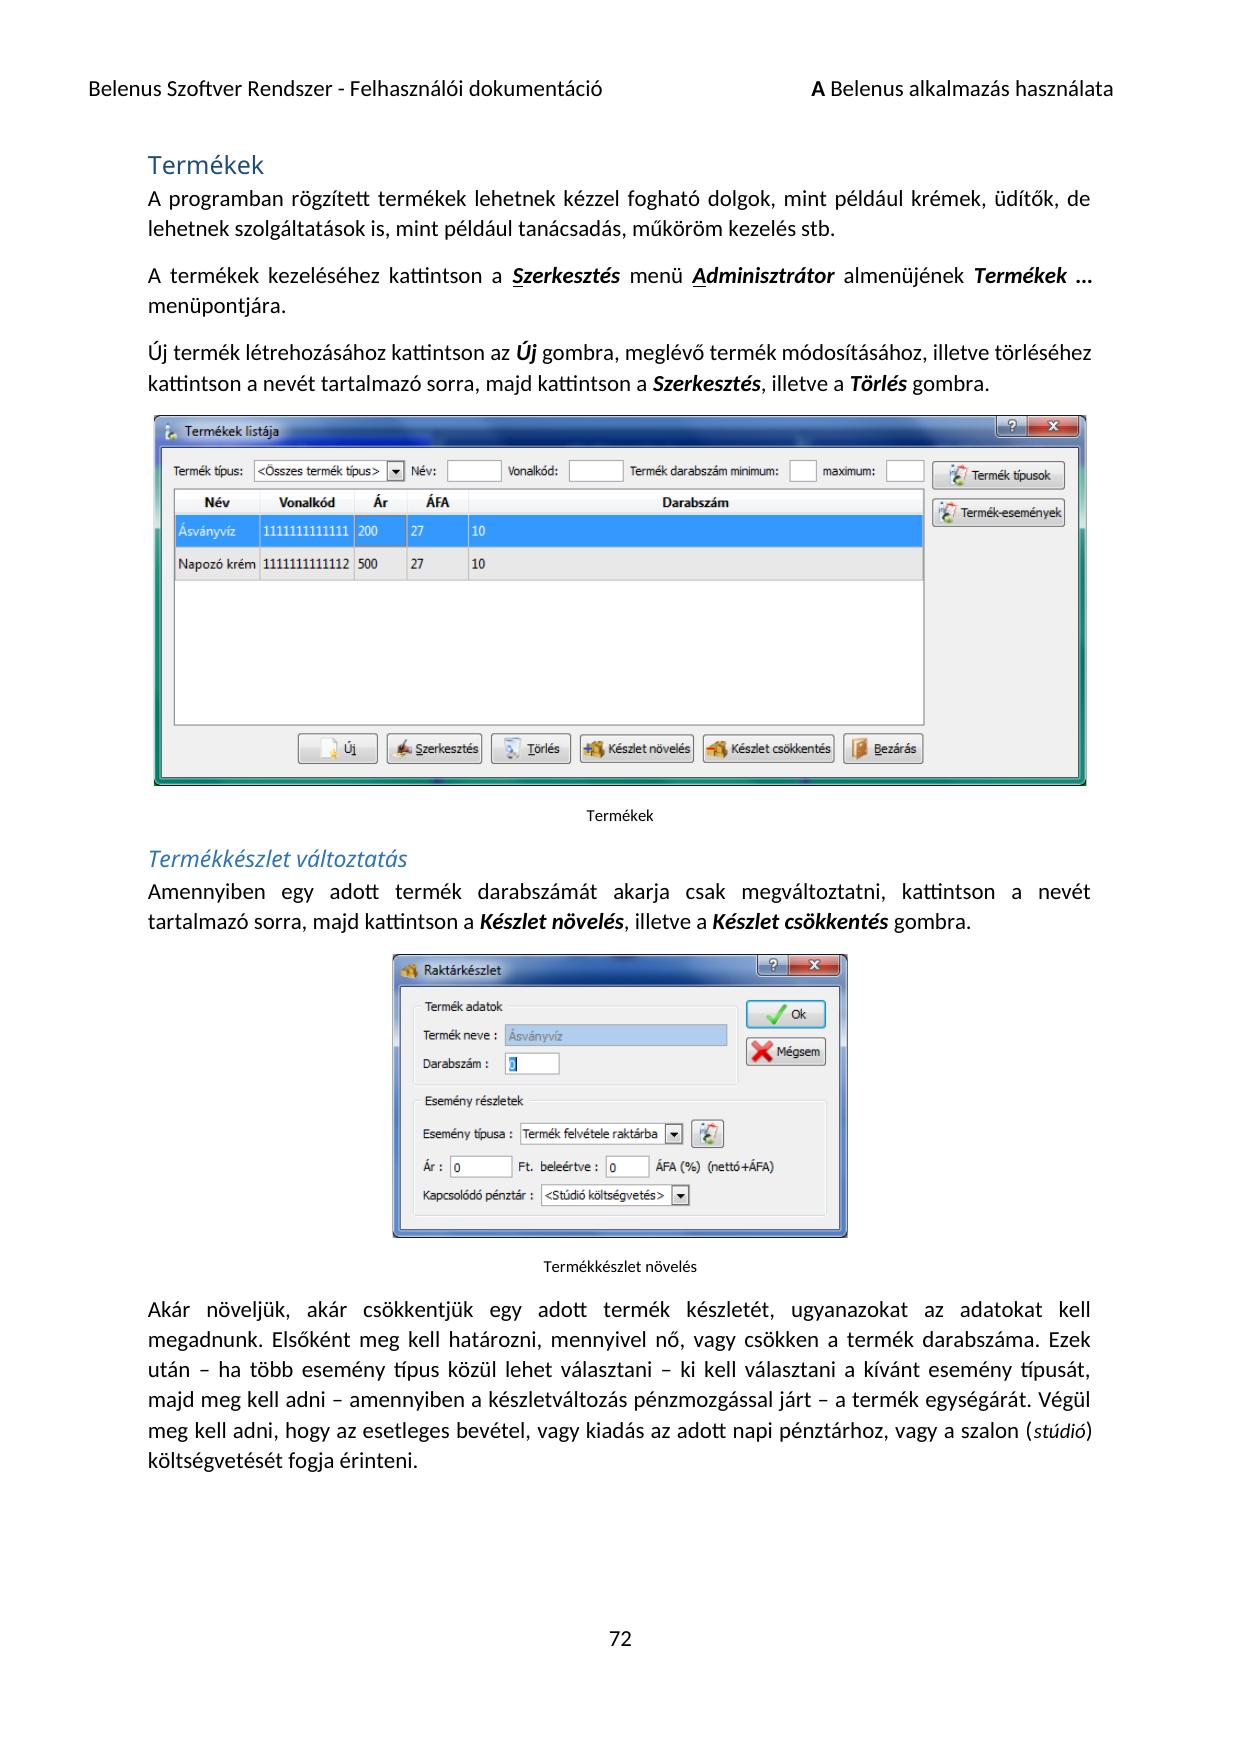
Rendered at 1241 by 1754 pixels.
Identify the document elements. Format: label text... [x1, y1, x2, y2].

subtitle Termékek [148, 148, 1093, 182]
subtitle Termékkészlet változtatás [148, 843, 1093, 874]
text A programban rögzített termékek lehetnek kézzel fogható dolgok, mint például krémek, üdítők, de lehetnek szolgáltatások is, mint például tanácsadás, műköröm kezelés stb. [148, 184, 1093, 243]
text Termékkészlet növelés [148, 1256, 1093, 1277]
text Új termék létrehozásához kattintson az Új gombra, meglévő termék módosításához, illetve törléséhez kattintson a nevét tartalmazó sorra, majd kattintson a Szerkesztés, illetve a Törlés gombra. [148, 338, 1093, 397]
text Termékek [148, 805, 1093, 825]
picture [392, 954, 848, 1238]
text Akár növeljük, akár csökkentjük egy adott termék készletét, ugyanazokat az adatokat kell megadnunk. Elsőként meg kell határozni, mennyivel nő, vagy csökken a termék darabszáma. Ezek után – ha több esemény típus közül lehet választani – ki kell választani a kívánt esemény típusát, majd meg kell adni – amennyiben a készletváltozás pénzmozgással járt – a termék egységárát. Végül meg kell adni, hogy az esetleges bevétel, vagy kiadás az adott napi pénztárhoz, vagy a szalon (stúdió) költségvetését fogja érinteni. [148, 1295, 1093, 1474]
picture [153, 415, 1087, 786]
text Amennyiben egy adott termék darabszámát akarja csak megváltoztatni, kattintson a nevét tartalmazó sorra, majd kattintson a Készlet növelés, illetve a Készlet csökkentés gombra. [148, 877, 1093, 935]
text A termékek kezeléséhez kattintson a Szerkesztés menü Adminisztrátor almenüjének Termékek … menüpontjára. [148, 261, 1093, 320]
